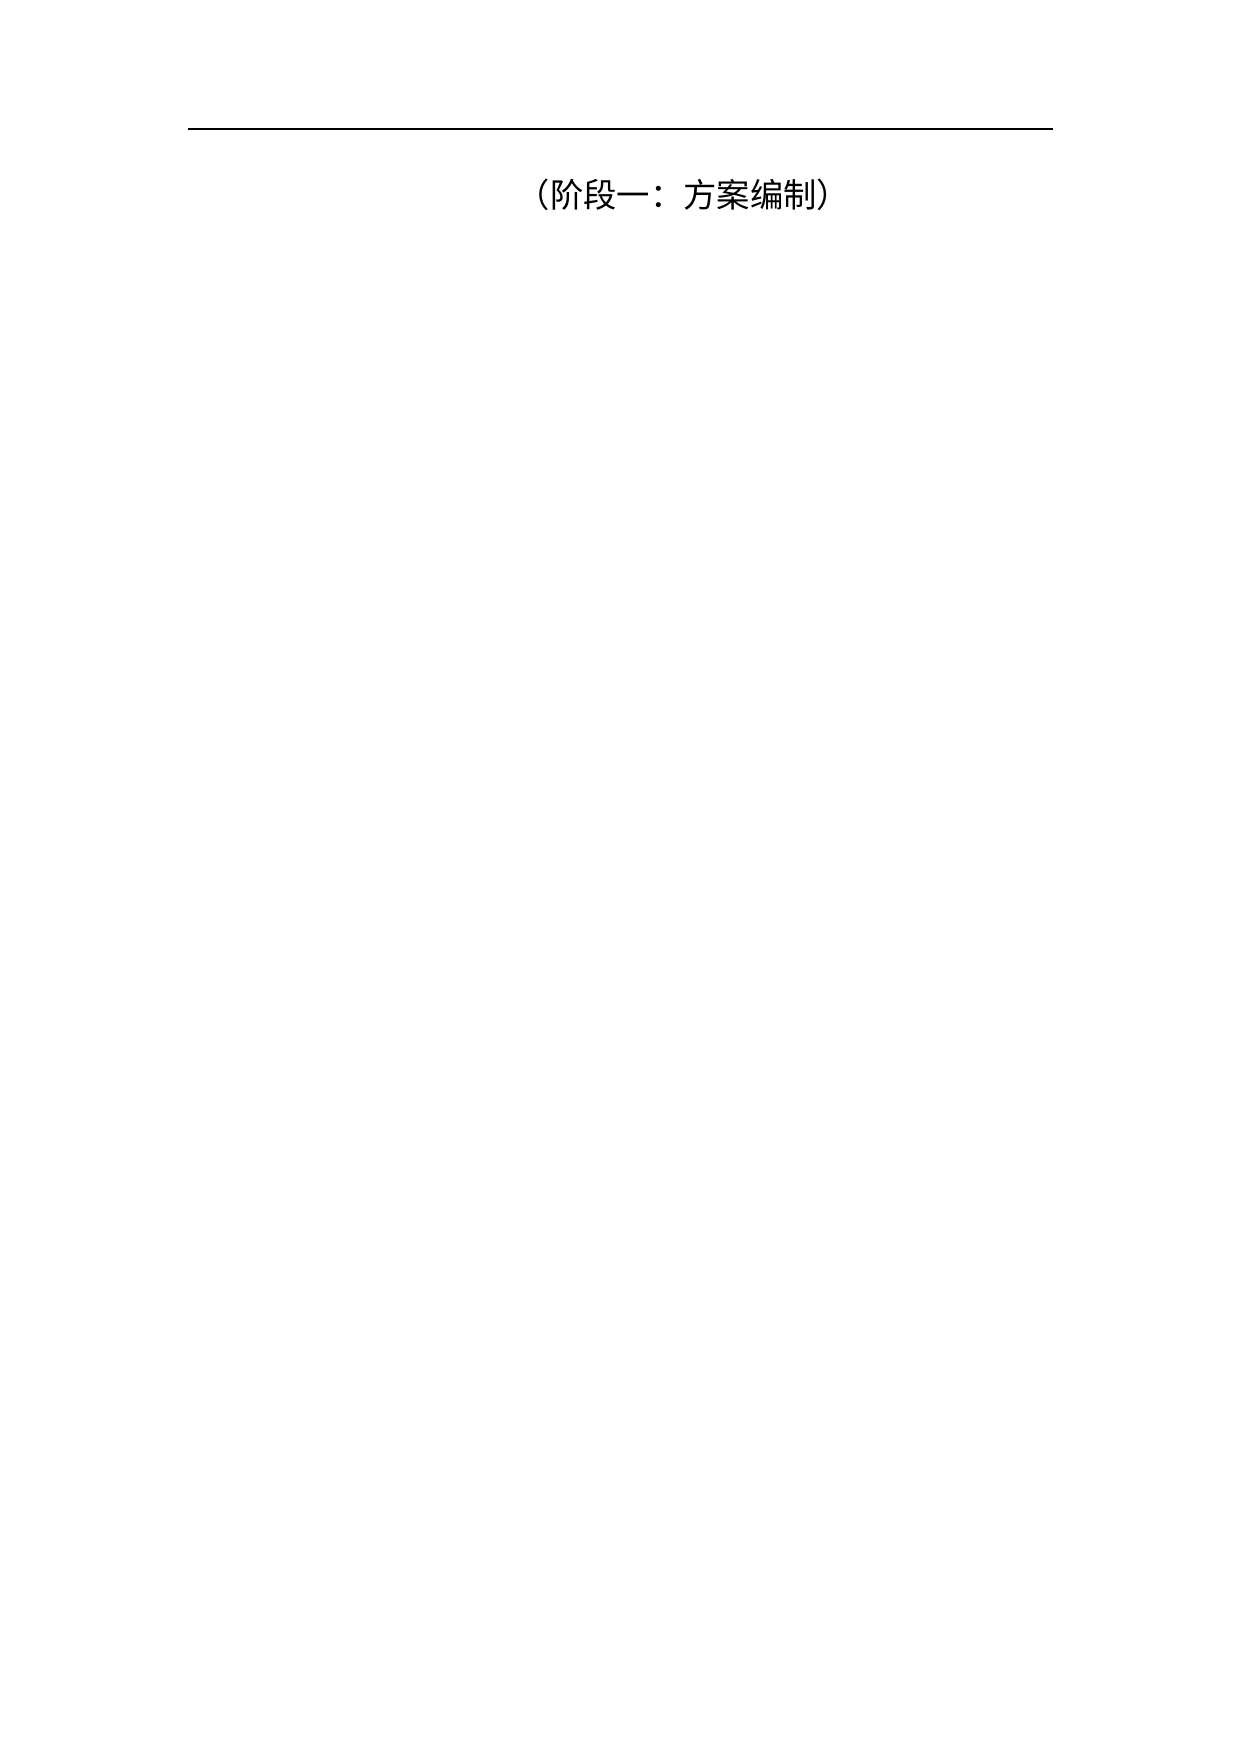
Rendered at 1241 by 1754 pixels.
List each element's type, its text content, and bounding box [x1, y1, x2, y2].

text （阶段一：方案编制） [247, 160, 1053, 225]
